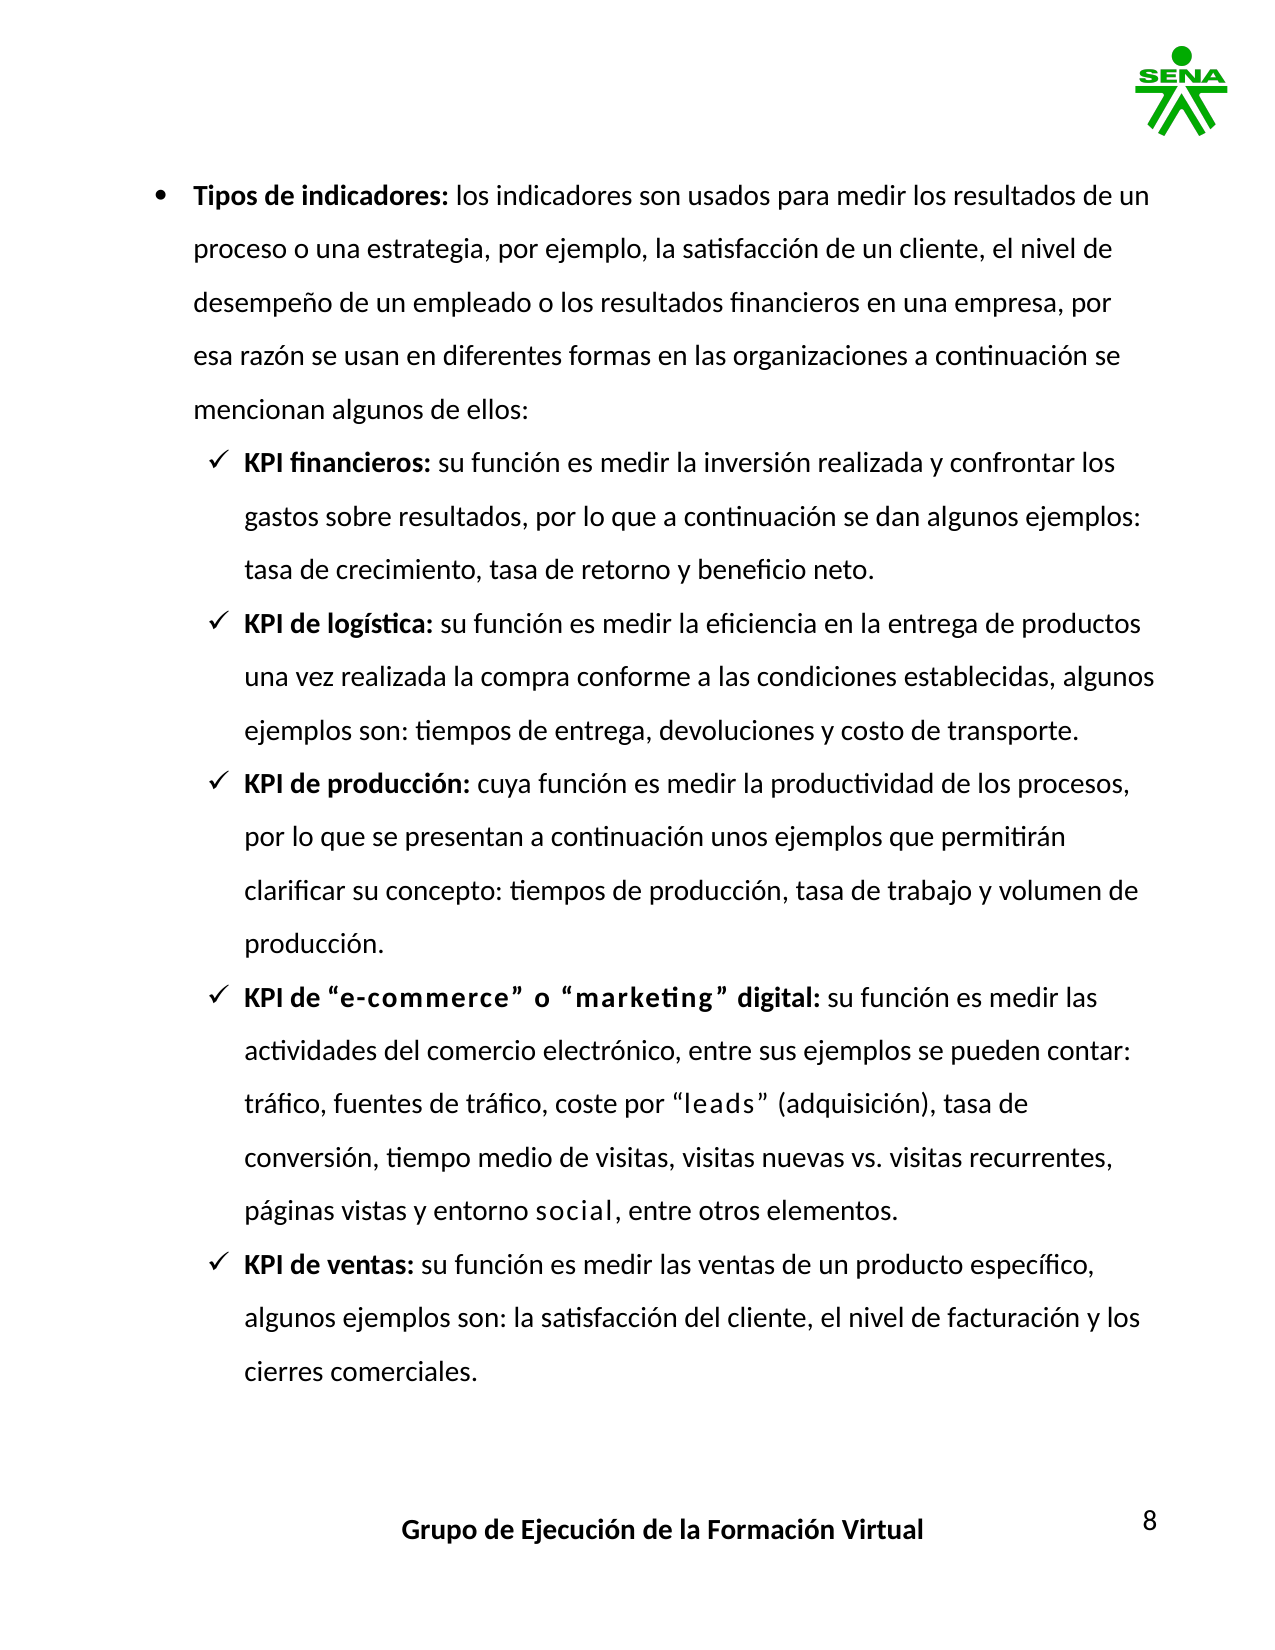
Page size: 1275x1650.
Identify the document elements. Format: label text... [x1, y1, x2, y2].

list KPI de producción: cuya función es medir la productividad de los procesos, por lo que se presentan a continuación unos ejemplos que permitirán clarificar su concepto: tiempos de producción, tasa de trabajo y volumen de producción. [207, 765, 1157, 961]
list KPI de “e-commerce” o “marketing” digital: su función es medir las actividades del comercio electrónico, entre sus ejemplos se pueden contar: tráfico, fuentes de tráfico, coste por “leads” (adquisición), tasa de conversión, tiempo medio de visitas, visitas nuevas vs. visitas recurrentes, páginas vistas y entorno social, entre otros elementos. [207, 979, 1157, 1228]
list KPI de ventas: su función es medir las ventas de un producto específico, algunos ejemplos son: la satisfacción del cliente, el nivel de facturación y los cierres comerciales. [207, 1246, 1157, 1388]
list KPI de logística: su función es medir la eficiencia en la entrega de productos una vez realizada la compra conforme a las condiciones establecidas, algunos ejemplos son: tiempos de entrega, devoluciones y costo de transporte. [207, 605, 1157, 747]
list Tipos de indicadores: los indicadores son usados para medir los resultados de un proceso o una estrategia, por ejemplo, la satisfacción de un cliente, el nivel de desempeño de un empleado o los resultados financieros en una empresa, por esa razón se usan en diferentes formas en las organizaciones a continuación se mencionan algunos de ellos: [156, 177, 1157, 427]
picture [1135, 46, 1228, 136]
list KPI financieros: su función es medir la inversión realizada y confrontar los gastos sobre resultados, por lo que a continuación se dan algunos ejemplos: tasa de crecimiento, tasa de retorno y beneficio neto. [207, 444, 1157, 587]
